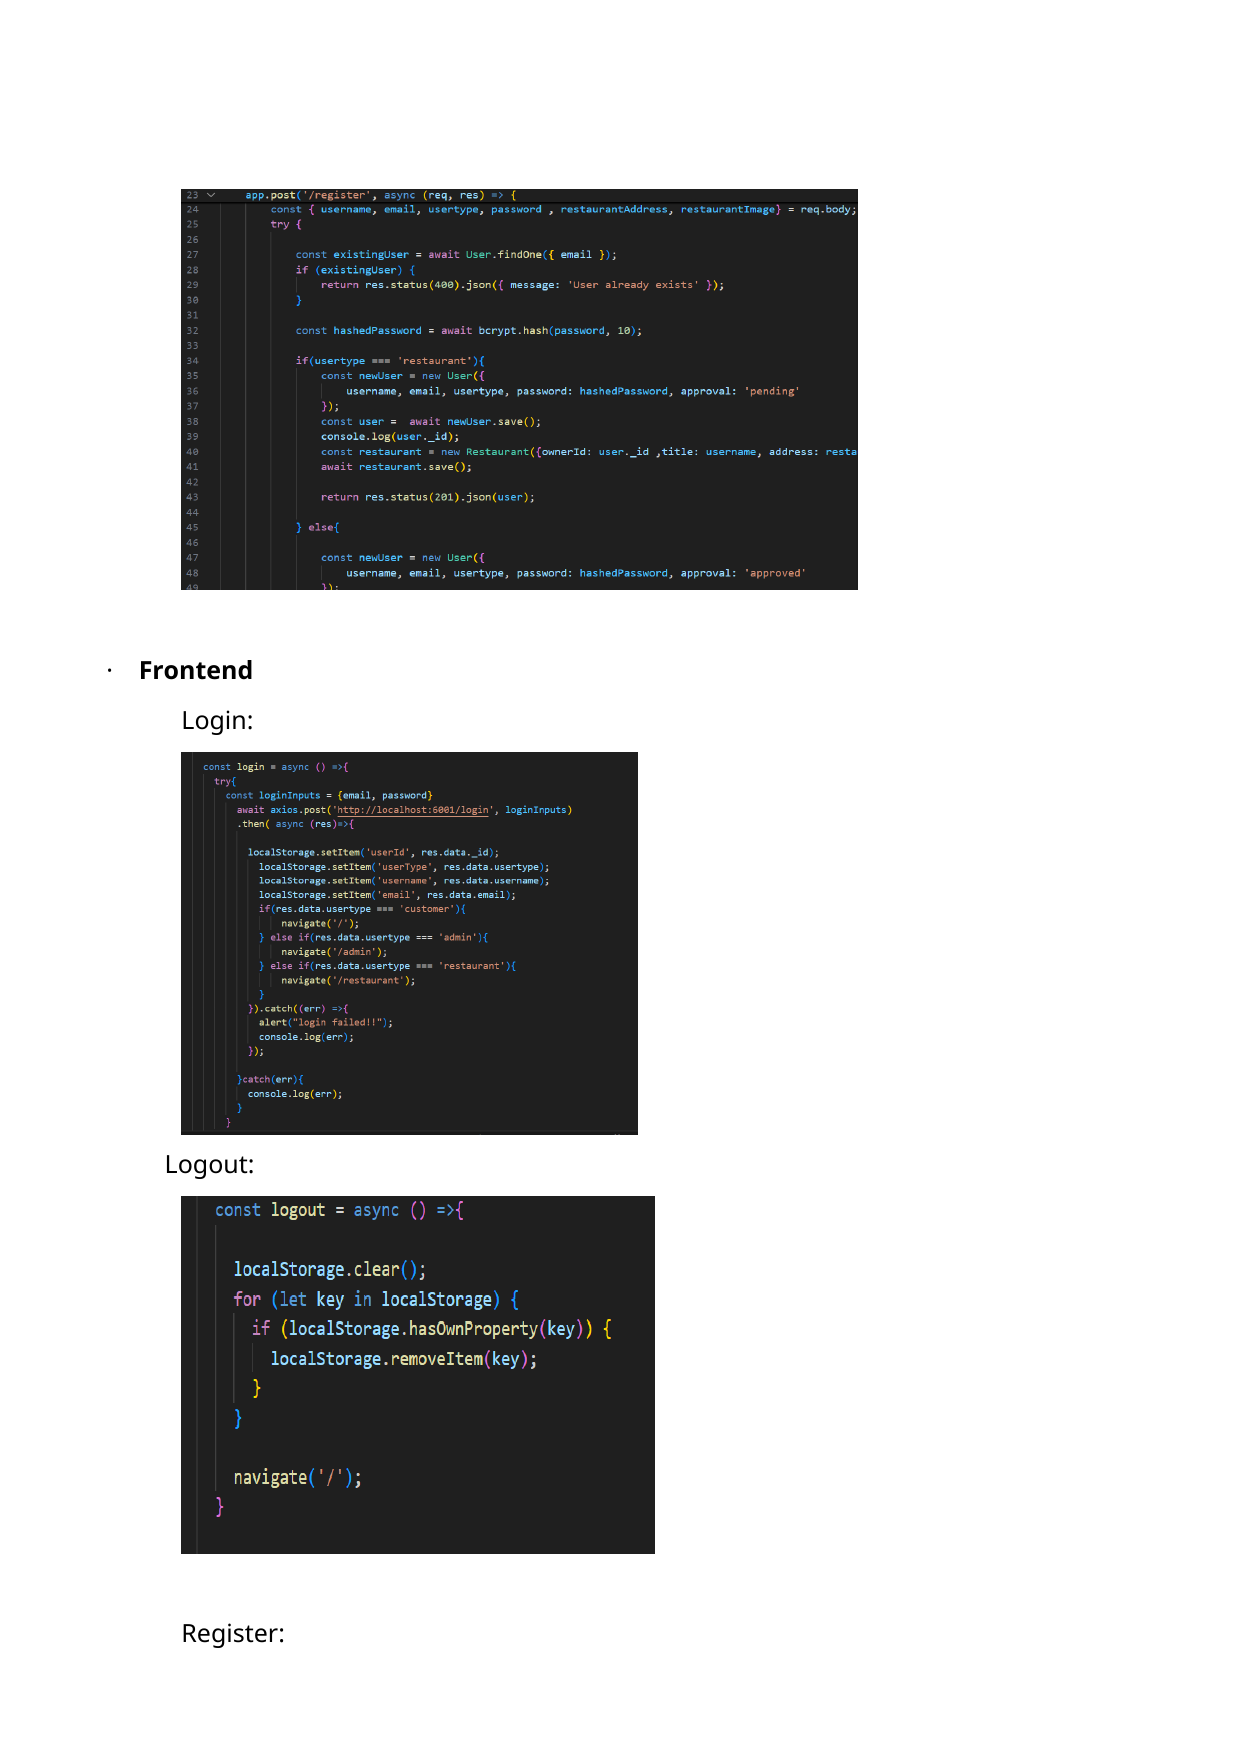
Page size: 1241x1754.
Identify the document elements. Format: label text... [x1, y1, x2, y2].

picture [181, 752, 638, 1135]
text Logout: [106, 1147, 1130, 1181]
text Login: [181, 702, 1130, 736]
text · Frontend [106, 652, 1130, 686]
picture [181, 1196, 655, 1554]
picture [181, 189, 858, 590]
text Register: [181, 1616, 1130, 1650]
